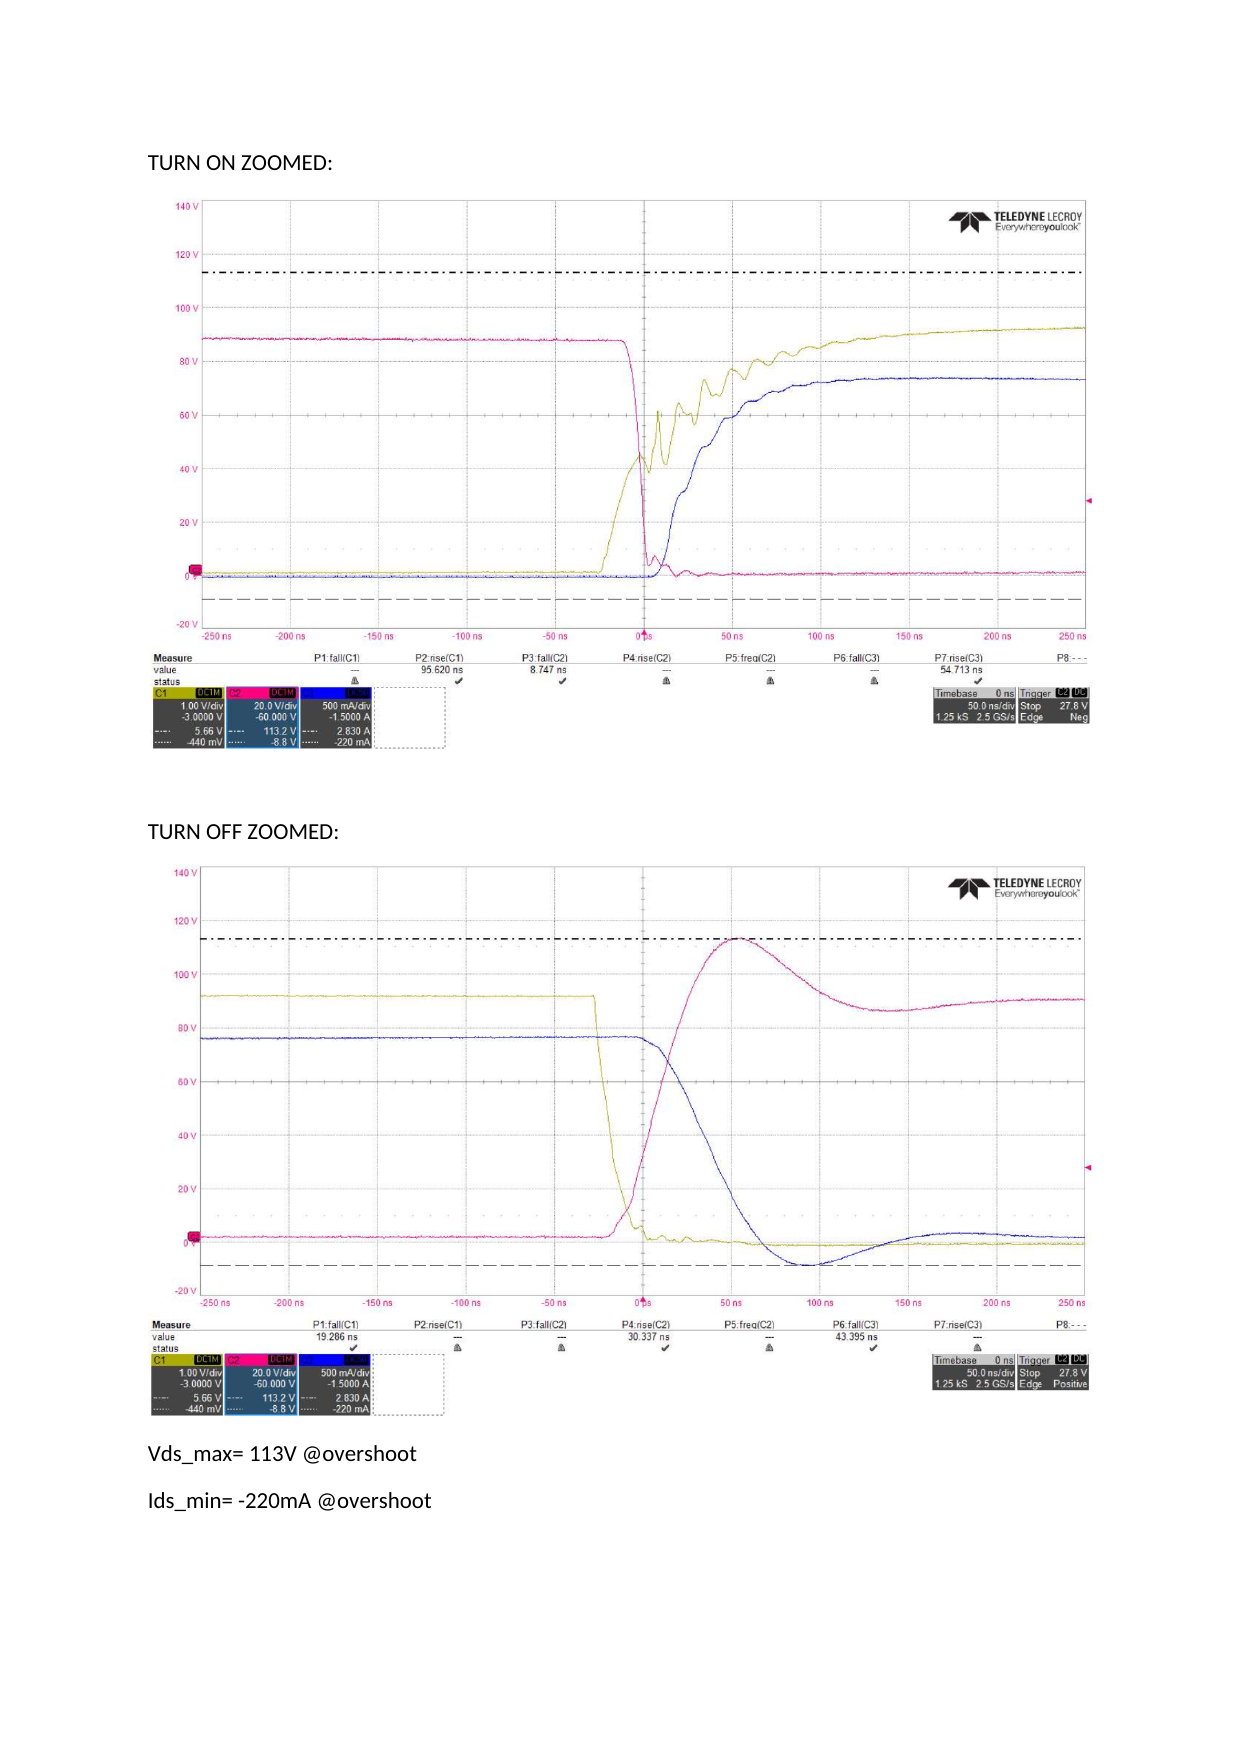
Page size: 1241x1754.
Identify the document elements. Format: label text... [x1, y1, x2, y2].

text Ids_min= -220mA @overshoot [148, 1486, 1093, 1514]
text Vds_max= 113V @overshoot [148, 1439, 1093, 1467]
text TURN OFF ZOOMED: [148, 817, 1093, 845]
text TURN ON ZOOMED: [148, 148, 1093, 176]
picture [147, 863, 1093, 1421]
picture [147, 194, 1093, 752]
